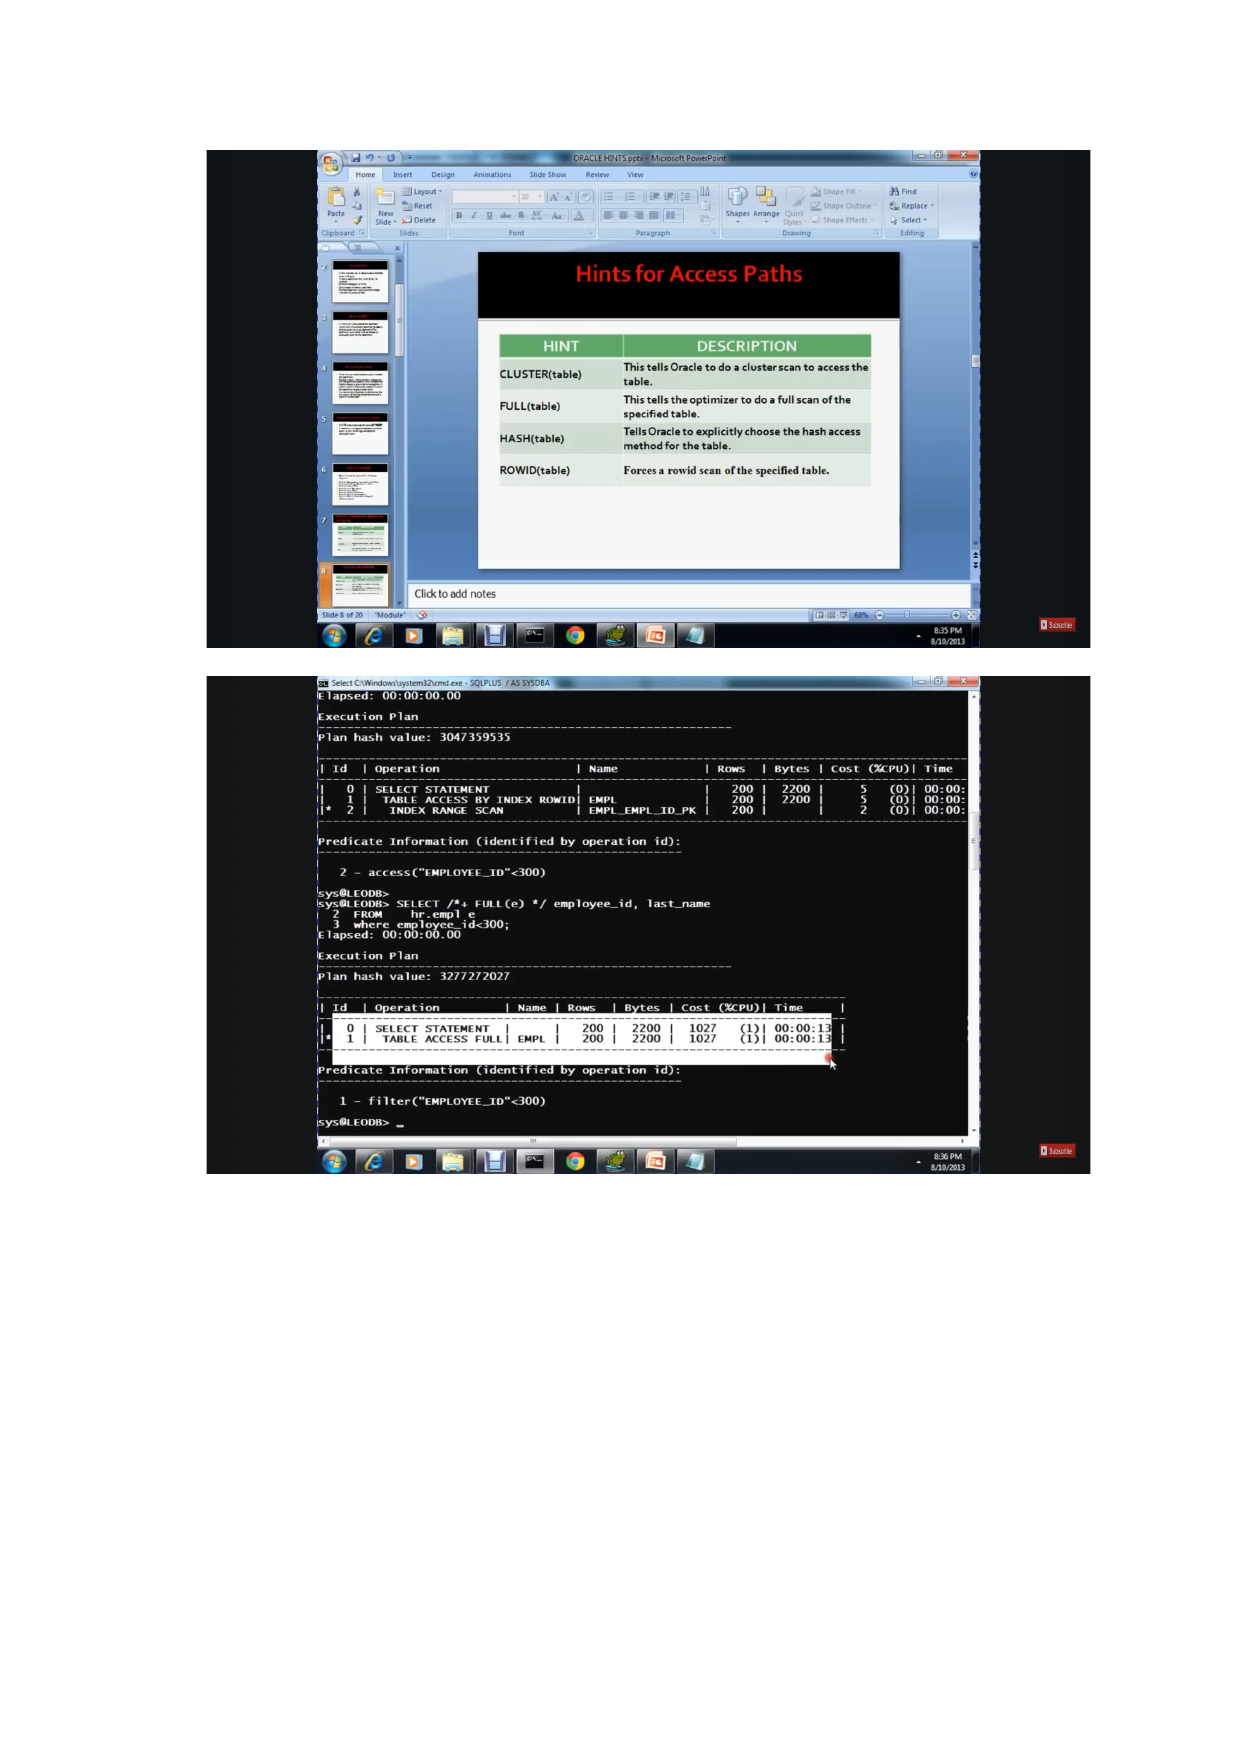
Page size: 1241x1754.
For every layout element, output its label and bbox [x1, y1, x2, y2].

picture [206, 150, 1091, 648]
picture [206, 676, 1091, 1174]
